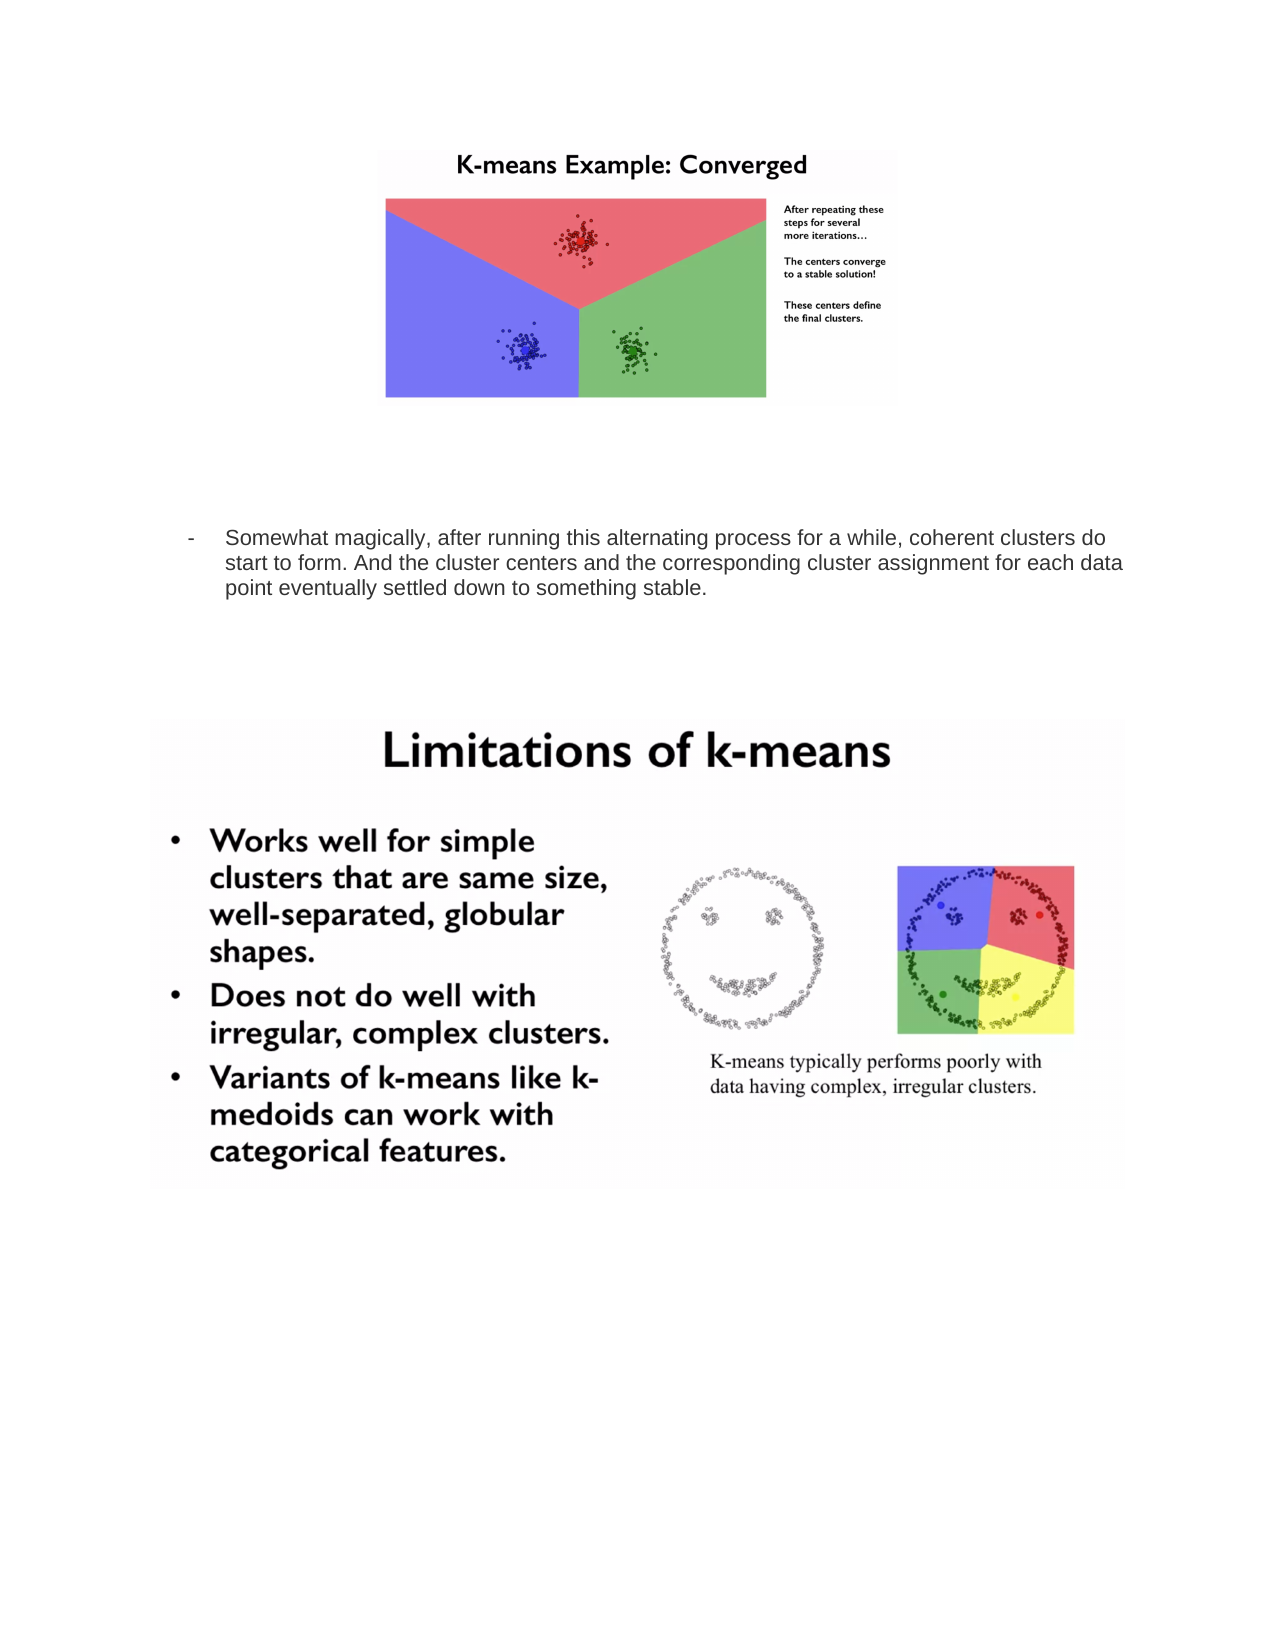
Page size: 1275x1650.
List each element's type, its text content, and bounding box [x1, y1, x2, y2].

picture [150, 719, 1125, 1189]
list Somewhat magically, after running this alternating process for a while, coherent clusters do start to form. And the cluster centers and the corresponding cluster assignment for each data point eventually settled down to something stable. [187, 525, 1125, 600]
picture [377, 150, 898, 406]
